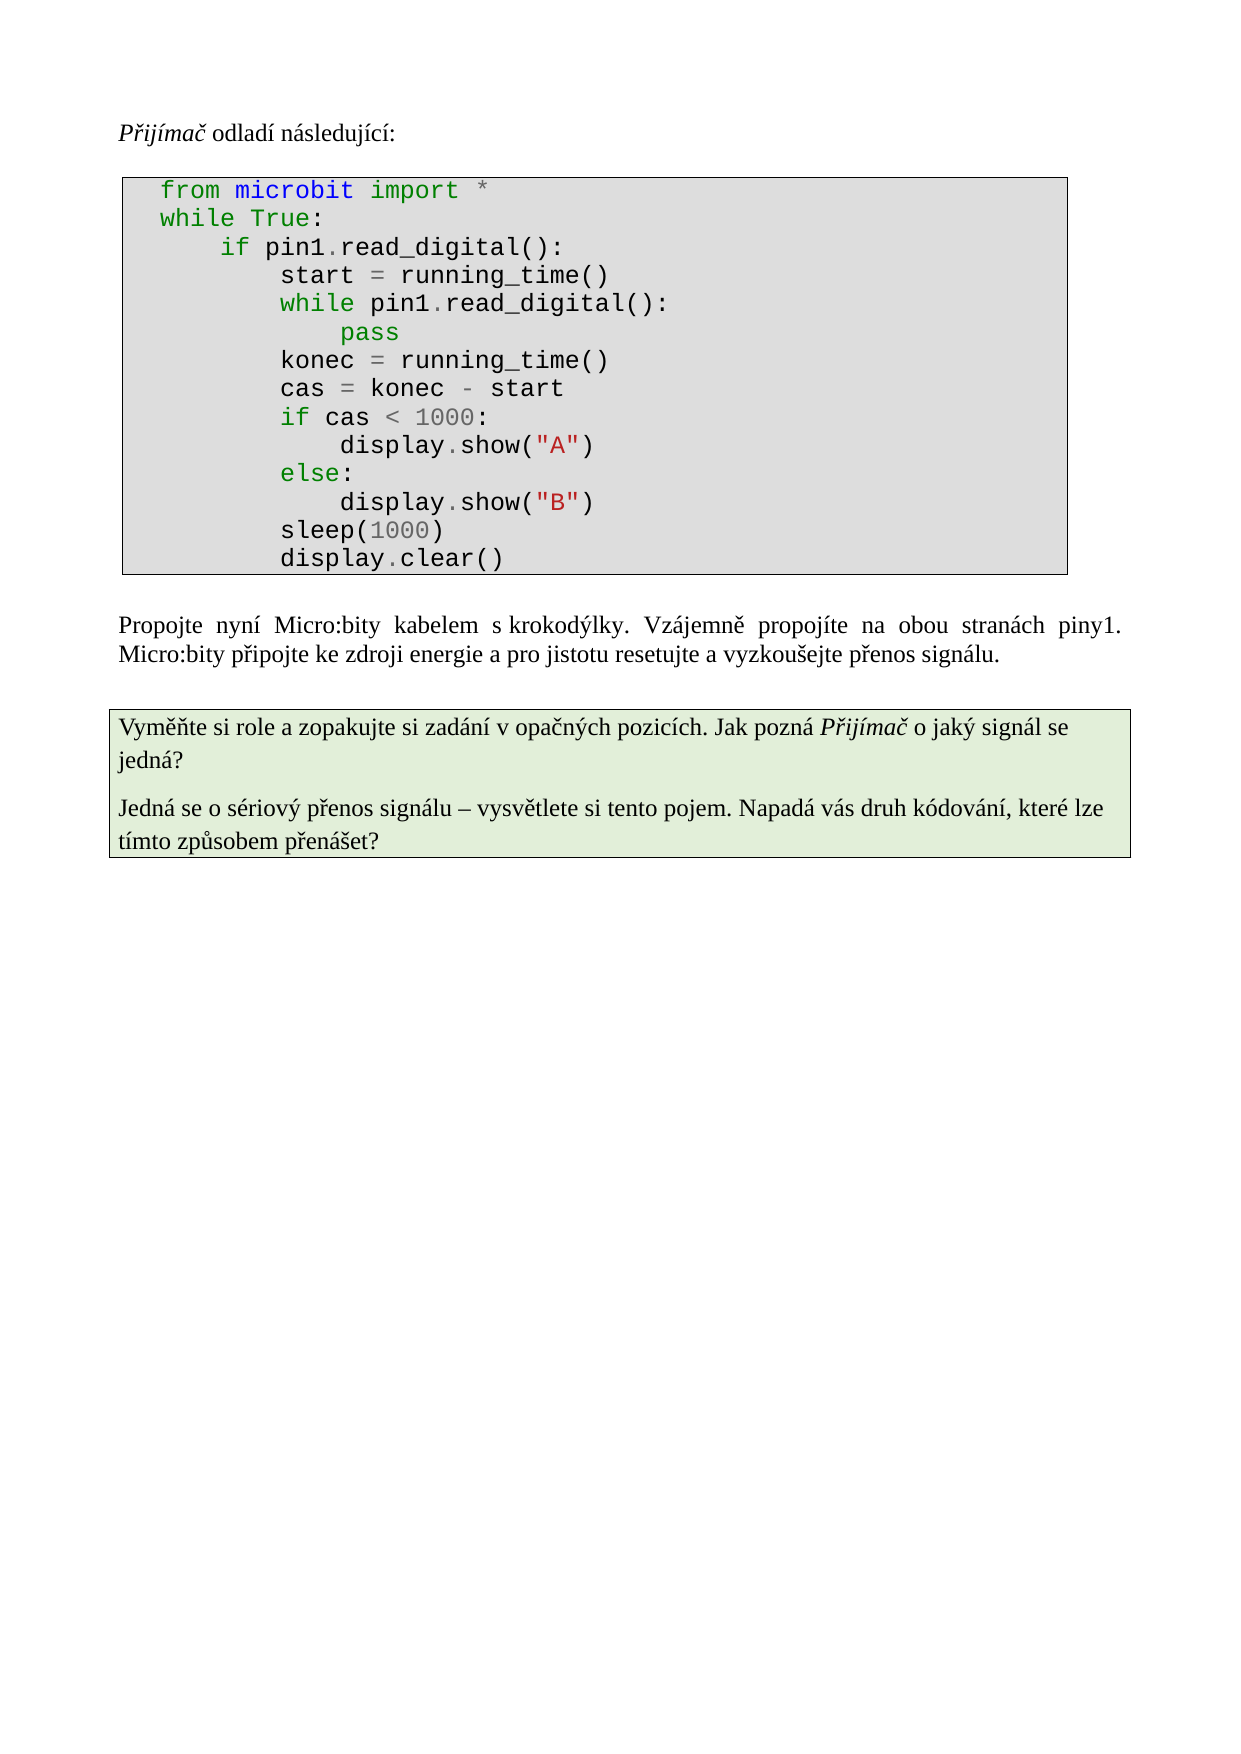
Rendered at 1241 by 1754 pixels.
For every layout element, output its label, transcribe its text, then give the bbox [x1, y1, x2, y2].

text Vyměňte si role a zopakujte si zadání v opačných pozicích. Jak pozná Přijímač o jaký signál se jedná? [110, 710, 1130, 774]
text Přijímač odladí následující: [118, 118, 1122, 147]
text Jedná se o sériový přenos signálu – vysvětlete si tento pojem. Napadá vás druh kódování, které lze tímto způsobem přenášet? [110, 790, 1130, 857]
text Propojte nyní Micro:bity kabelem s krokodýlky. Vzájemně propojíte na obou stranách piny1. Micro:bity připojte ke zdroji energie a pro jistotu resetujte a vyzkoušejte přenos signálu. [118, 610, 1122, 668]
